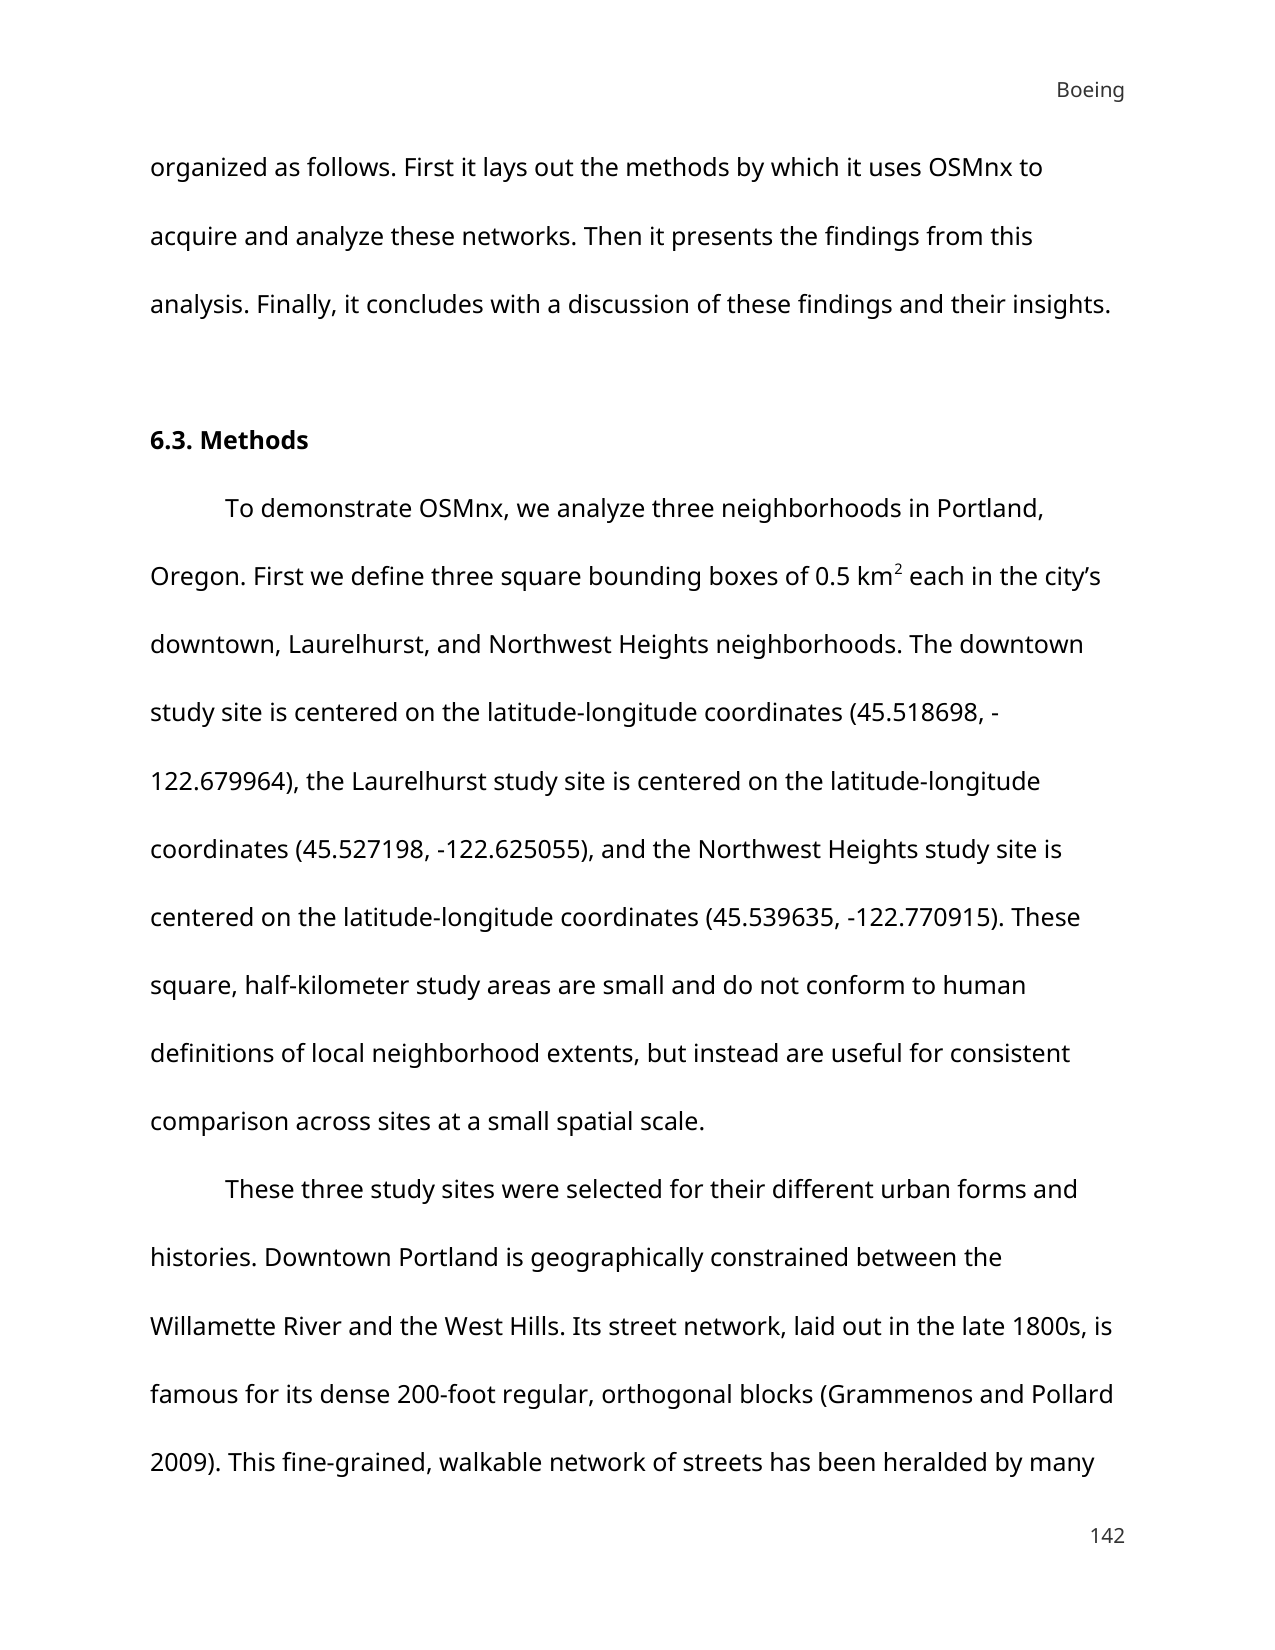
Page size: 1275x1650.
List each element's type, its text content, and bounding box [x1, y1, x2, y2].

subtitle Methods [150, 422, 1125, 457]
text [150, 1172, 1125, 1478]
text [150, 150, 1125, 320]
text To demonstrate OSMnx, we analyze three neighborhoods in Portland, Oregon. First we define three square bounding boxes of 0.5 km2 each in the city’s downtown, Laurelhurst, and Northwest Heights neighborhoods. The downtown study site is centered on the latitude-longitude coordinates (45.518698, -122.679964), the Laurelhurst study site is centered on the latitude-longitude coordinates (45.527198, -122.625055), and the Northwest Heights study site is centered on the latitude-longitude coordinates (45.539635, -122.770915). These square, half-kilometer study areas are small and do not conform to human definitions of local neighborhood extents, but instead are useful for consistent comparison across sites at a small spatial scale. [150, 491, 1125, 1138]
